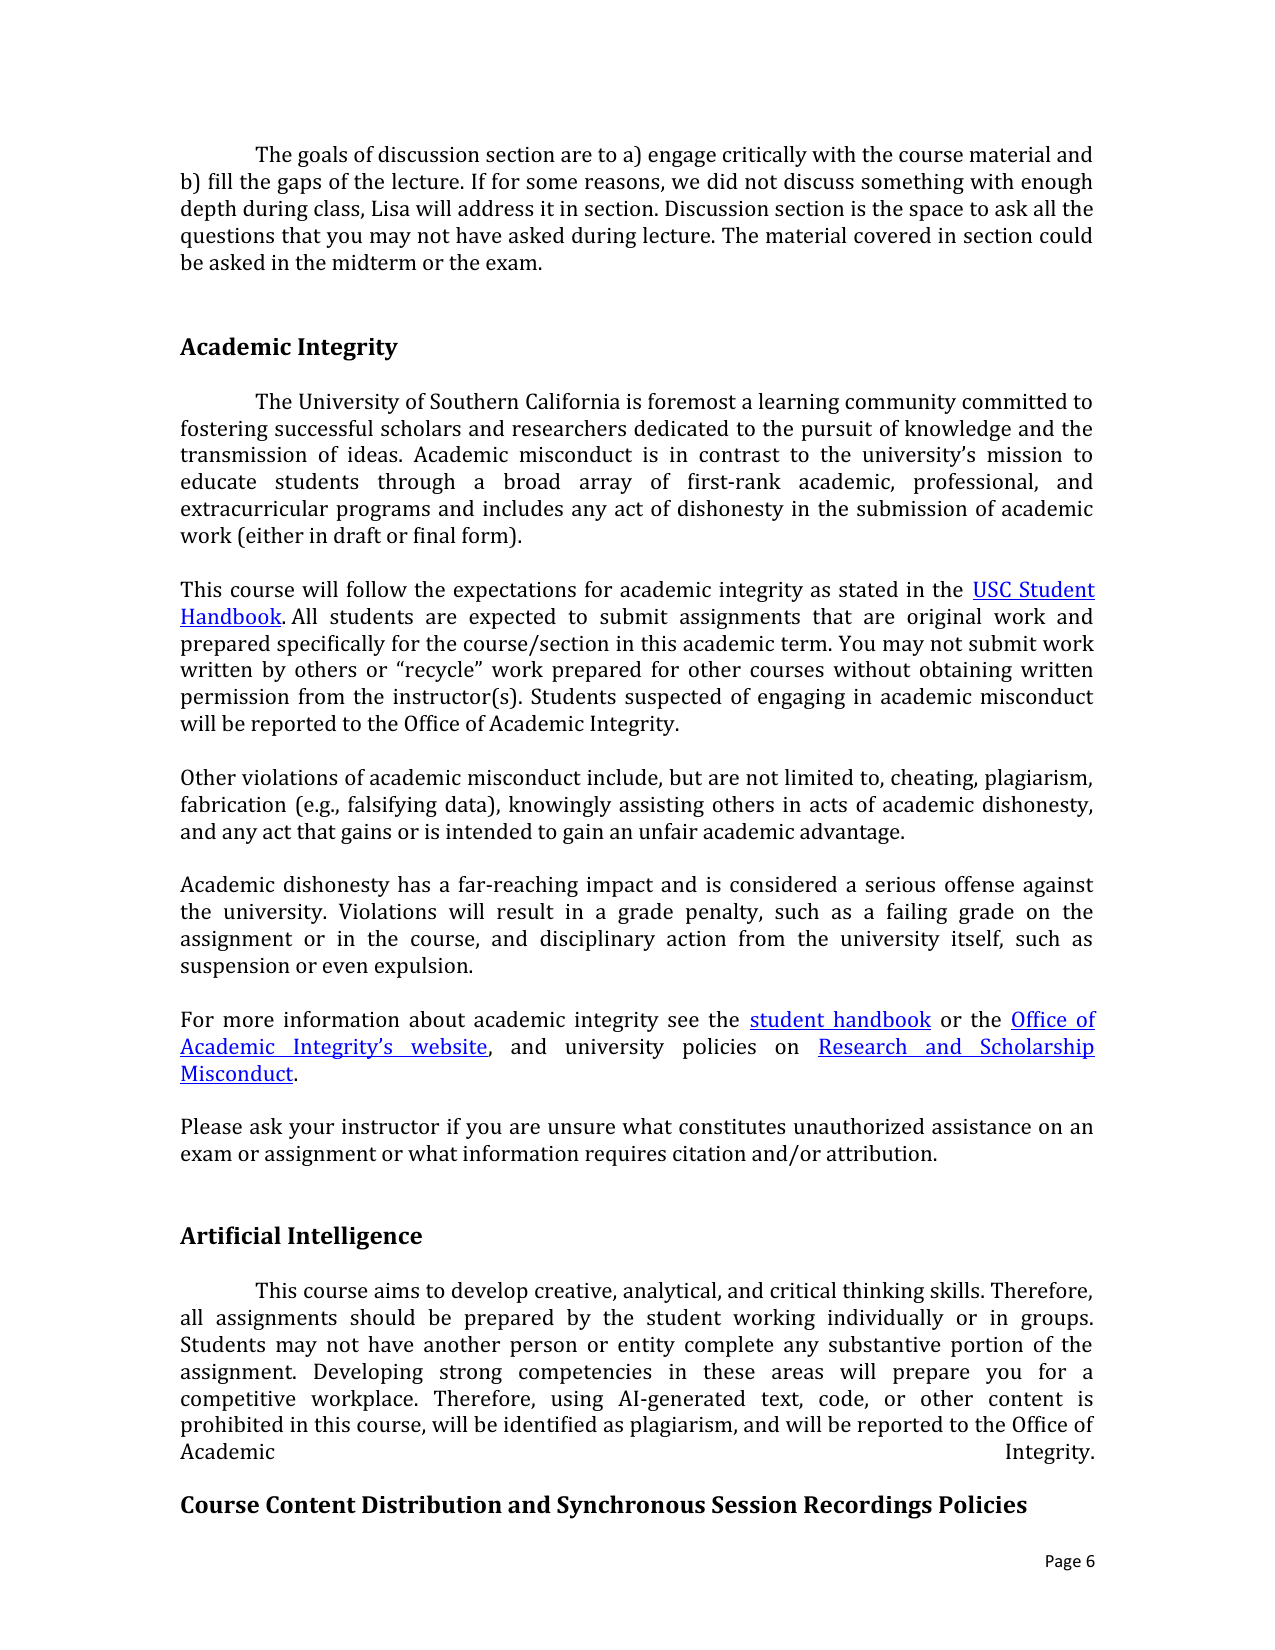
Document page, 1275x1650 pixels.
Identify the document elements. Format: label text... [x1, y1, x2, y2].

text Discussion Section [180, 250, 1095, 280]
list Keep the tone and words respectful and productive. [217, 166, 1095, 194]
text The University of Southern California is foremost a learning community committed to fostering successful scholars and researchers dedicated to the pursuit of knowledge and the transmission of ideas. Academic misconduct is in contrast to the university’s mission to educate students through a broad array of first-rank academic, professional, and extracurricular programs and includes any act of dishonesty in the submission of academic work (either in draft or final form). [180, 555, 1095, 717]
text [180, 1445, 1095, 1525]
text This course will follow the expectations for academic integrity as stated in the USC Student Handbook. All students are expected to submit assignments that are original work and prepared specifically for the course/section in this academic term. You may not submit work written by others or “recycle” work prepared for other courses without obtaining written permission from the instructor(s). Students suspected of engaging in academic misconduct will be reported to the Office of Academic Integrity. [180, 743, 1095, 905]
text The goals of discussion section are to a) engage critically with the course material and b) fill the gaps of the lecture. If for some reasons, we did not discuss something with enough depth during class, Lisa will address it in section. Discussion section is the space to ask all the questions that you may not have asked during lecture. The material covered in section could be asked in the midterm or the exam. [180, 309, 1095, 443]
text Please ask your instructor if you are unsure what constitutes unauthorized assistance on an exam or assignment or what information requires citation and/or attribution. [180, 1281, 1095, 1335]
subtitle Academic Integrity [180, 499, 1095, 528]
text Artificial Intelligence [180, 1388, 1095, 1418]
text For more information about academic integrity see the student handbook or the Office of Academic Integrity’s website, and university policies on Research and Scholarship Misconduct. [180, 1173, 1095, 1254]
text Academic dishonesty has a far-reaching impact and is considered a serious offense against the university. Violations will result in a grade penalty, such as a failing grade on the assignment or in the course, and disciplinary action from the university itself, such as suspension or even expulsion. [180, 1039, 1095, 1147]
text Other violations of academic misconduct include, but are not limited to, cheating, plagiarism, fabrication (e.g., falsifying data), knowingly assisting others in acts of academic dishonesty, and any act that gains or is intended to gain an unfair academic advantage. [180, 932, 1095, 1012]
